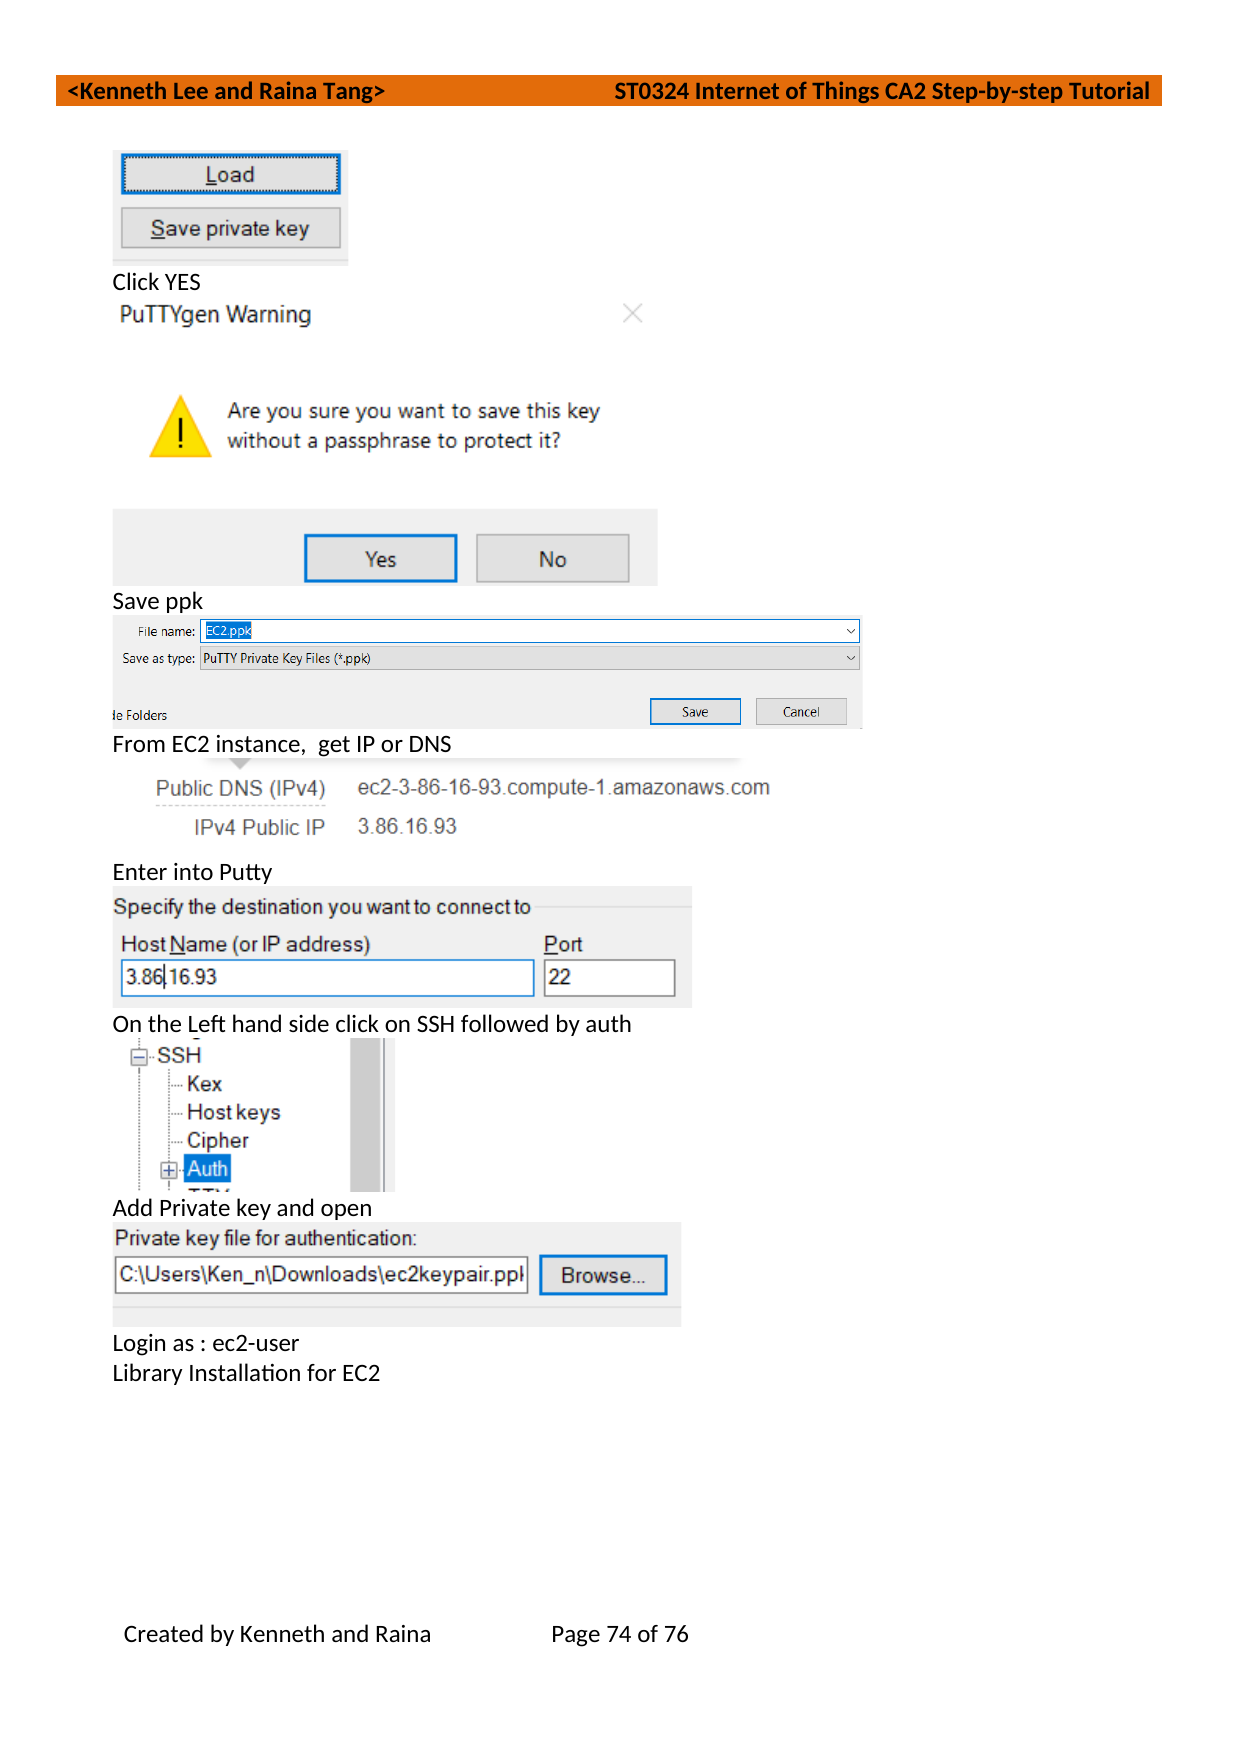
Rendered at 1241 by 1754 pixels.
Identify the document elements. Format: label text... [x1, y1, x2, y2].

picture [112, 296, 658, 586]
text Save ppk [112, 585, 1128, 616]
text Login as : ec2-user [112, 1327, 1128, 1357]
text From EC2 instance, get IP or DNS [112, 728, 1128, 759]
picture [112, 150, 349, 266]
text Library Installation for EC2 [112, 1357, 1128, 1388]
text Add Private key and open [112, 1192, 1128, 1222]
text Click YES [112, 266, 1128, 296]
picture [112, 1222, 682, 1327]
picture [112, 886, 693, 1008]
text On the Left hand side click on SSH followed by auth [112, 1008, 1128, 1038]
picture [112, 1038, 396, 1192]
picture [112, 615, 863, 729]
text Enter into Putty [112, 856, 1128, 886]
picture [112, 758, 863, 856]
